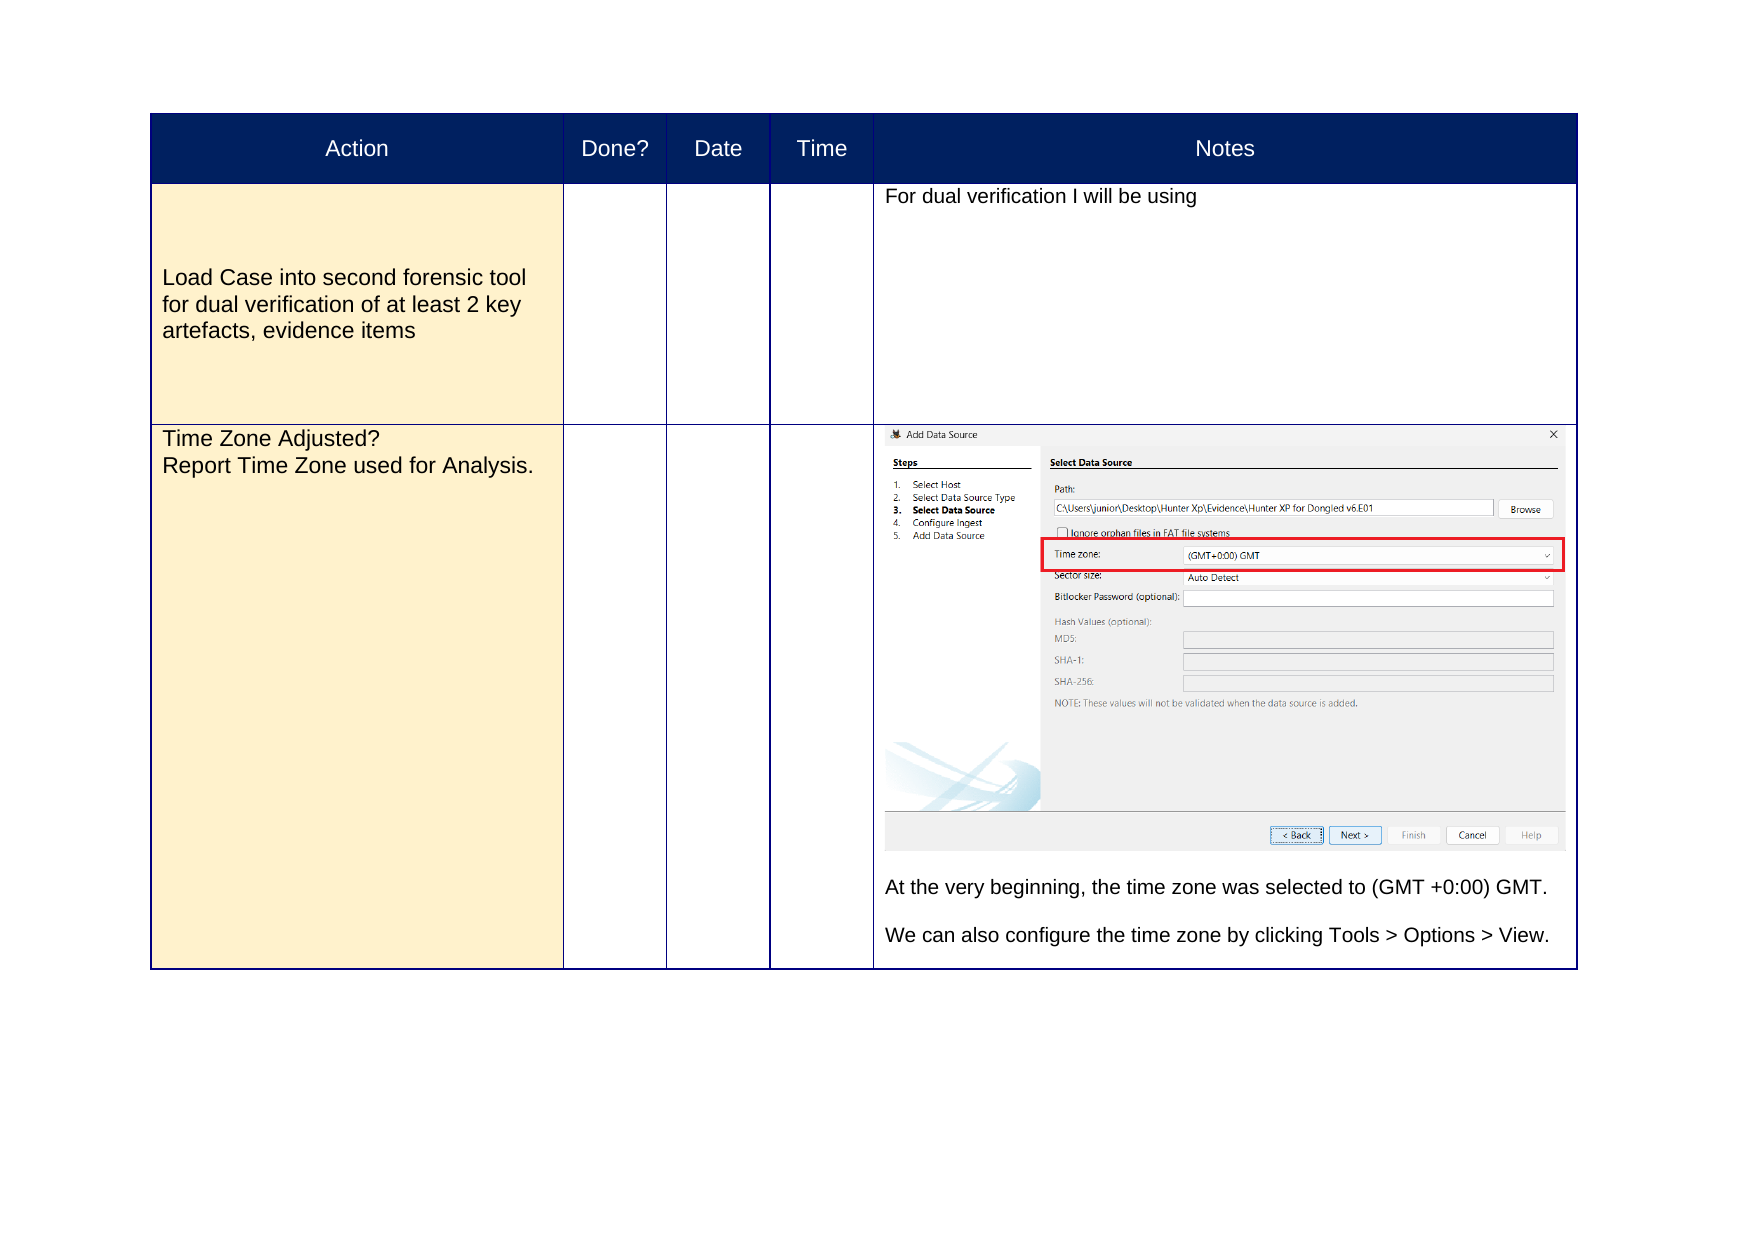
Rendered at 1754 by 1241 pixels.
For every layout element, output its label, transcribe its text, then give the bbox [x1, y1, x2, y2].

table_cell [152, 425, 563, 968]
table_cell [771, 425, 873, 968]
table_cell [564, 425, 666, 968]
table_header Notes [874, 114, 1576, 183]
table_cell [667, 425, 769, 968]
table_cell For dual verification I will be using [874, 184, 1576, 424]
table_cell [874, 425, 1576, 968]
table_cell [564, 184, 666, 424]
table_header Time [771, 114, 873, 183]
table_header Date [667, 114, 769, 183]
table_cell [667, 184, 769, 424]
table_cell Load Case into second forensic tool for dual verification of at least 2 key artefacts, evidence items [152, 184, 563, 424]
table_cell [771, 184, 873, 424]
picture [884, 425, 1566, 851]
table_header Done? [564, 114, 666, 183]
table_header Action [152, 114, 563, 183]
